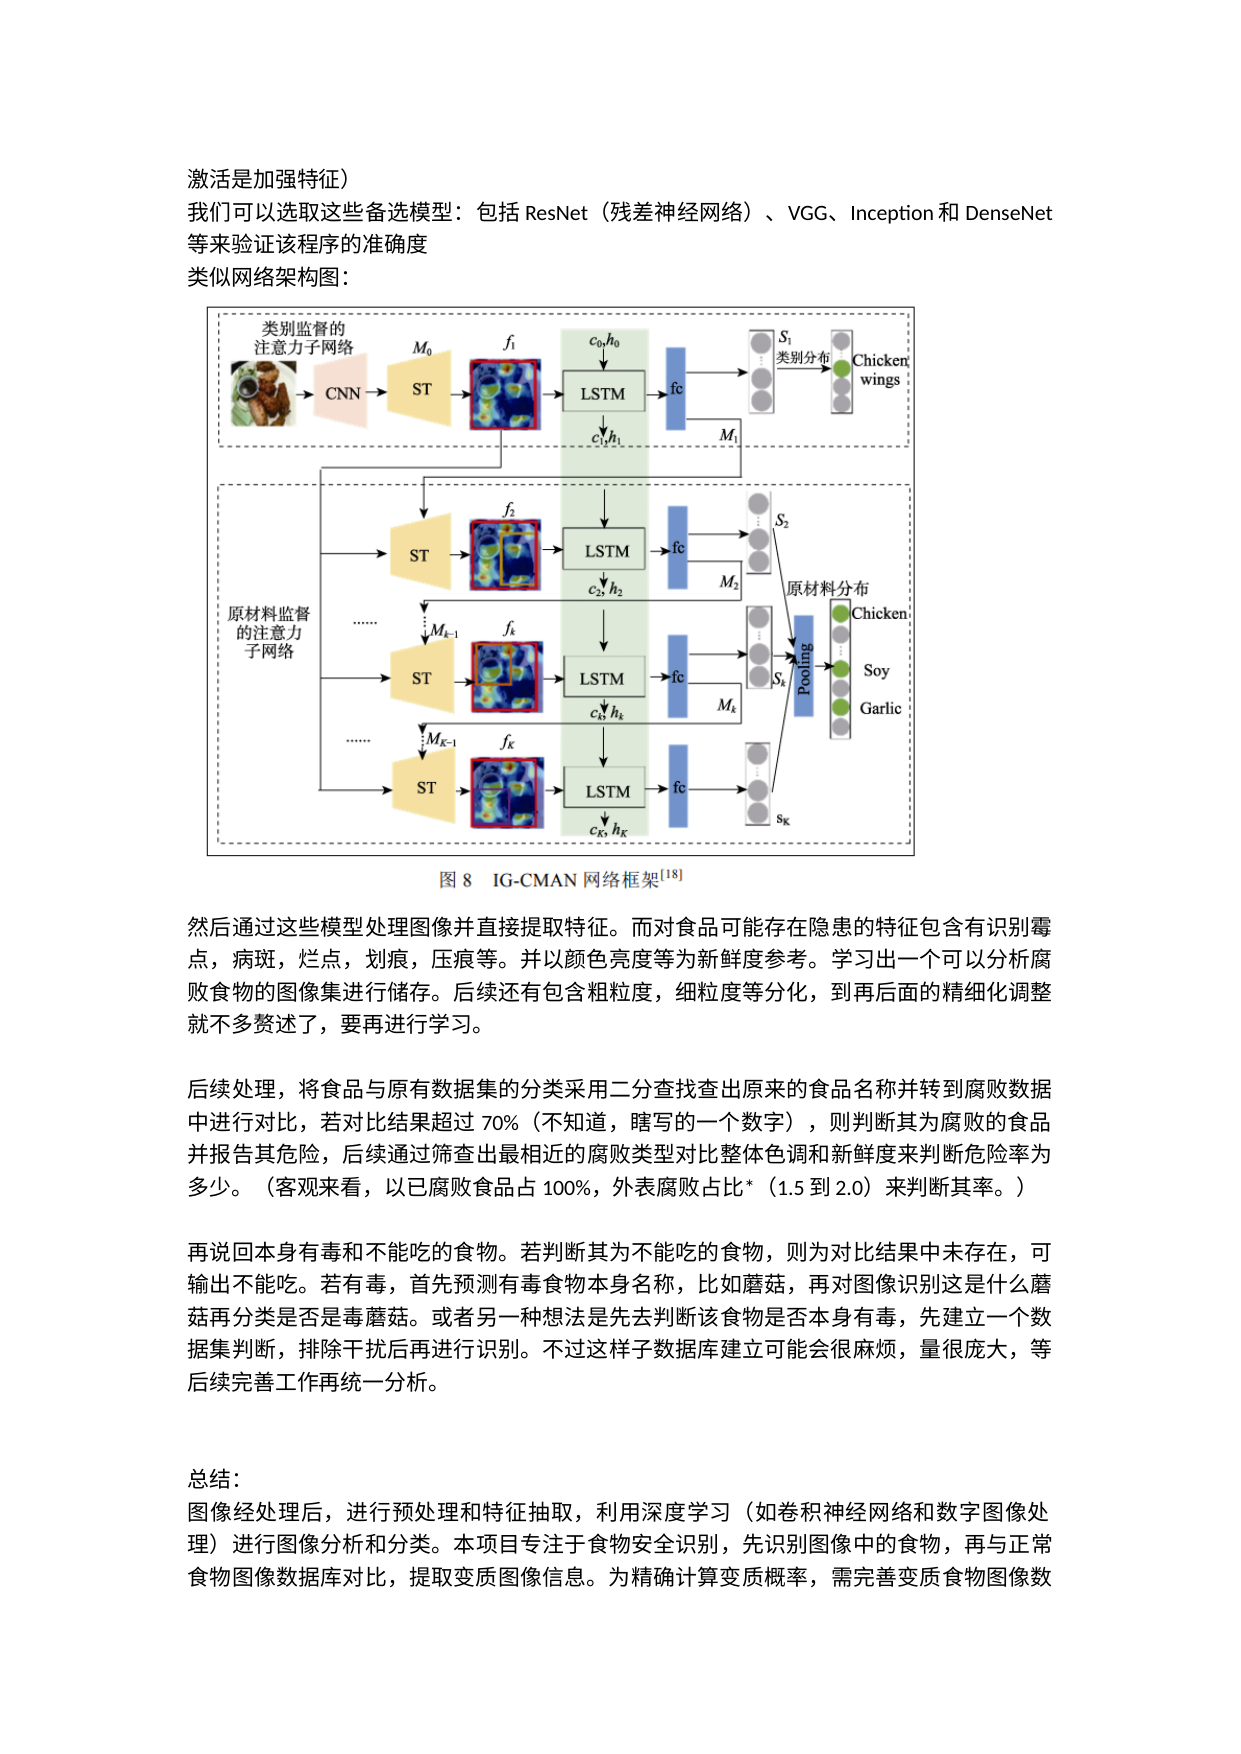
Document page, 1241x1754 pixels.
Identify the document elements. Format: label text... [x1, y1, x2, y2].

text 我们可以选取这些备选模型：包括ResNet（残差神经网络）、VGG、Inception和DenseNet等来验证该程序的准确度 [187, 194, 1053, 259]
text 总结： [187, 1462, 1053, 1494]
text 然后通过这些模型处理图像并直接提取特征。而对食品可能存在隐患的特征包含有识别霉点，病斑，烂点，划痕，压痕等。并以颜色亮度等为新鲜度参考。学习出一个可以分析腐败食物的图像集进行储存。后续还有包含粗粒度，细粒度等分化，到再后面的精细化调整就不多赘述了，要再进行学习。 [187, 909, 1053, 1039]
text 类似网络架构图： [187, 259, 1053, 292]
text 再说回本身有毒和不能吃的食物。若判断其为不能吃的食物，则为对比结果中未存在，可输出不能吃。若有毒，首先预测有毒食物本身名称，比如蘑菇，再对图像识别这是什么蘑菇再分类是否是毒蘑菇。或者另一种想法是先去判断该食物是否本身有毒，先建立一个数据集判断，排除干扰后再进行识别。不过这样子数据库建立可能会很麻烦，量很庞大，等后续完善工作再统一分析。 [187, 1234, 1053, 1397]
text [187, 162, 1053, 194]
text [187, 1494, 1053, 1592]
picture [187, 292, 947, 899]
text 后续处理，将食品与原有数据集的分类采用二分查找查出原来的食品名称并转到腐败数据中进行对比，若对比结果超过70%（不知道，瞎写的一个数字），则判断其为腐败的食品并报告其危险，后续通过筛查出最相近的腐败类型对比整体色调和新鲜度来判断危险率为多少。（客观来看，以已腐败食品占100%，外表腐败占比*（1.5到2.0）来判断其率。） [187, 1072, 1053, 1202]
